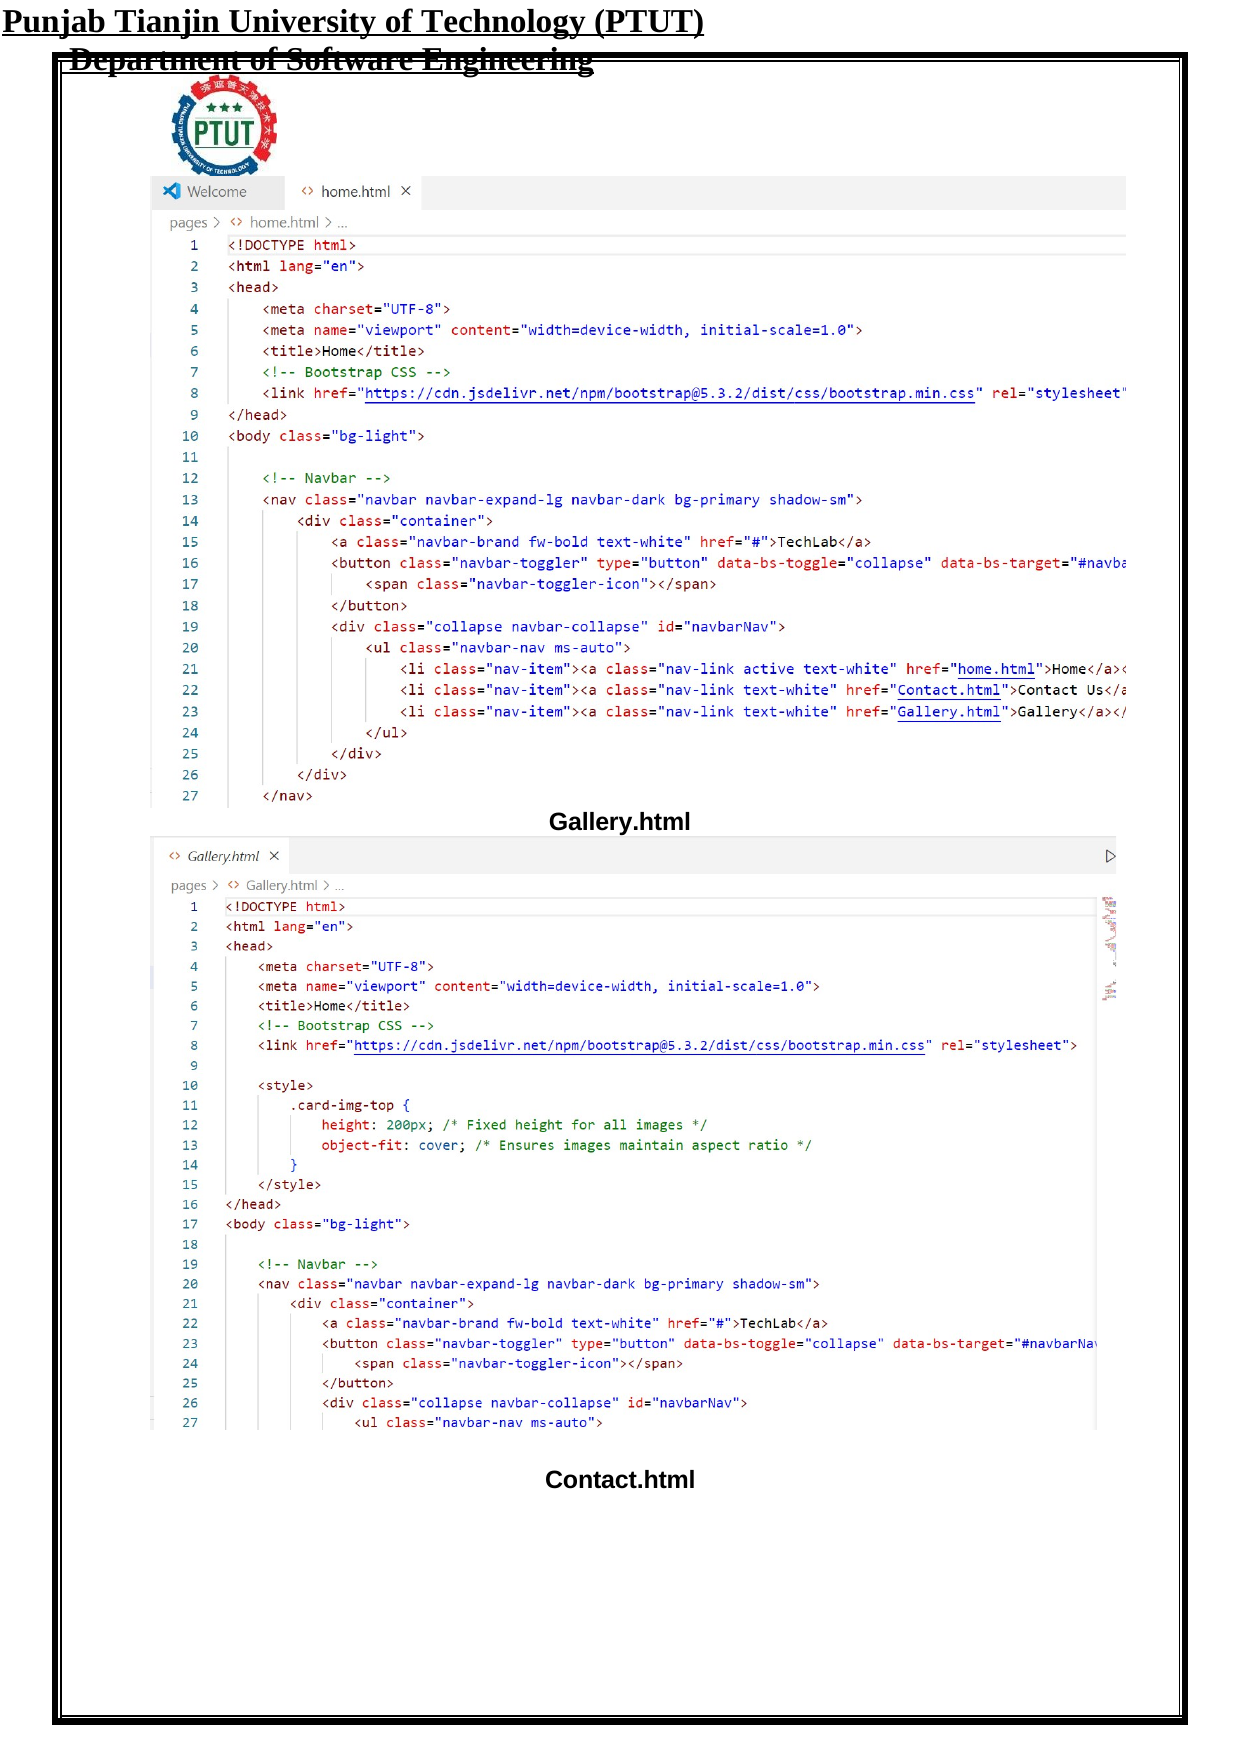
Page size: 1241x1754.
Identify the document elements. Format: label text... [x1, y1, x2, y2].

text Gallery.html [175, 808, 1065, 836]
text Contact.html [176, 1465, 1065, 1493]
picture [150, 74, 1126, 808]
picture [150, 836, 1117, 1430]
